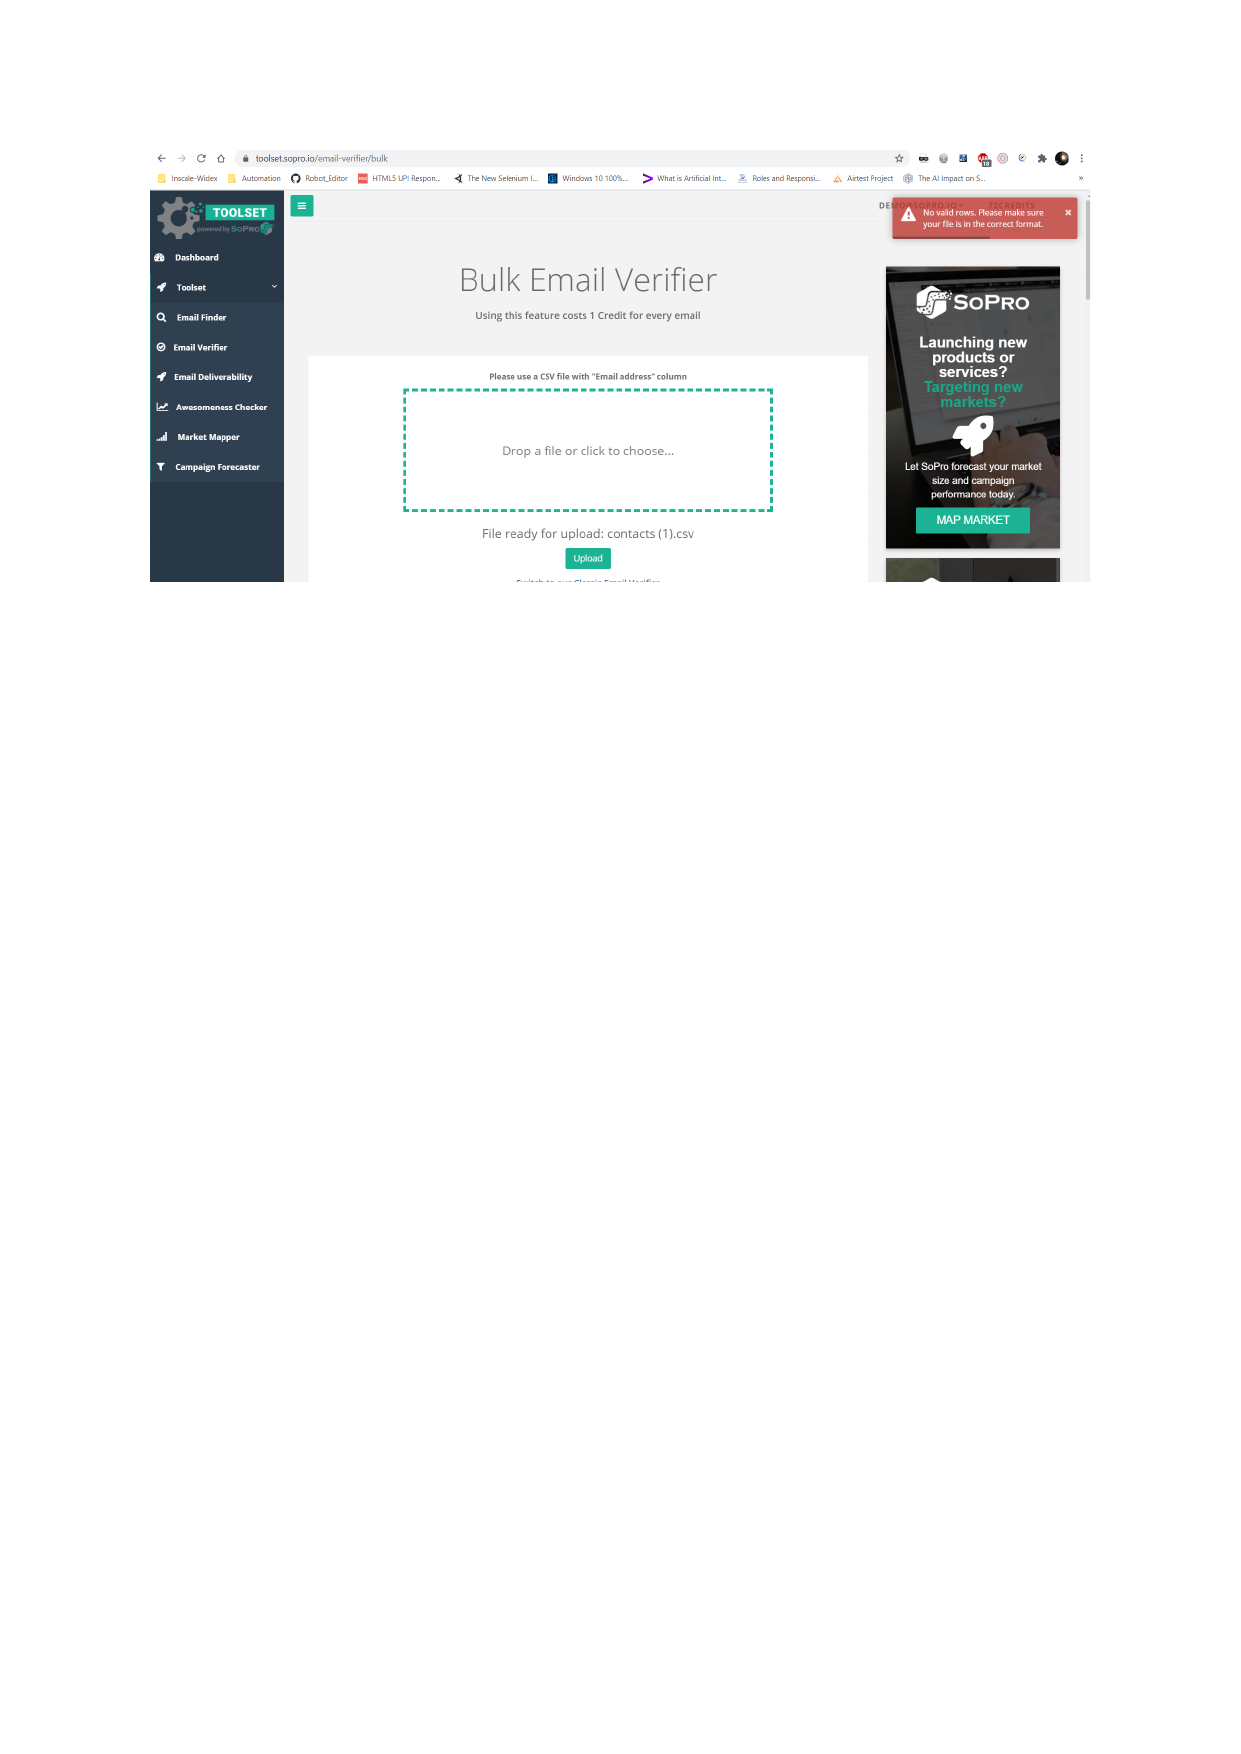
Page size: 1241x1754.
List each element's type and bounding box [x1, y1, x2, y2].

picture [150, 150, 1091, 582]
